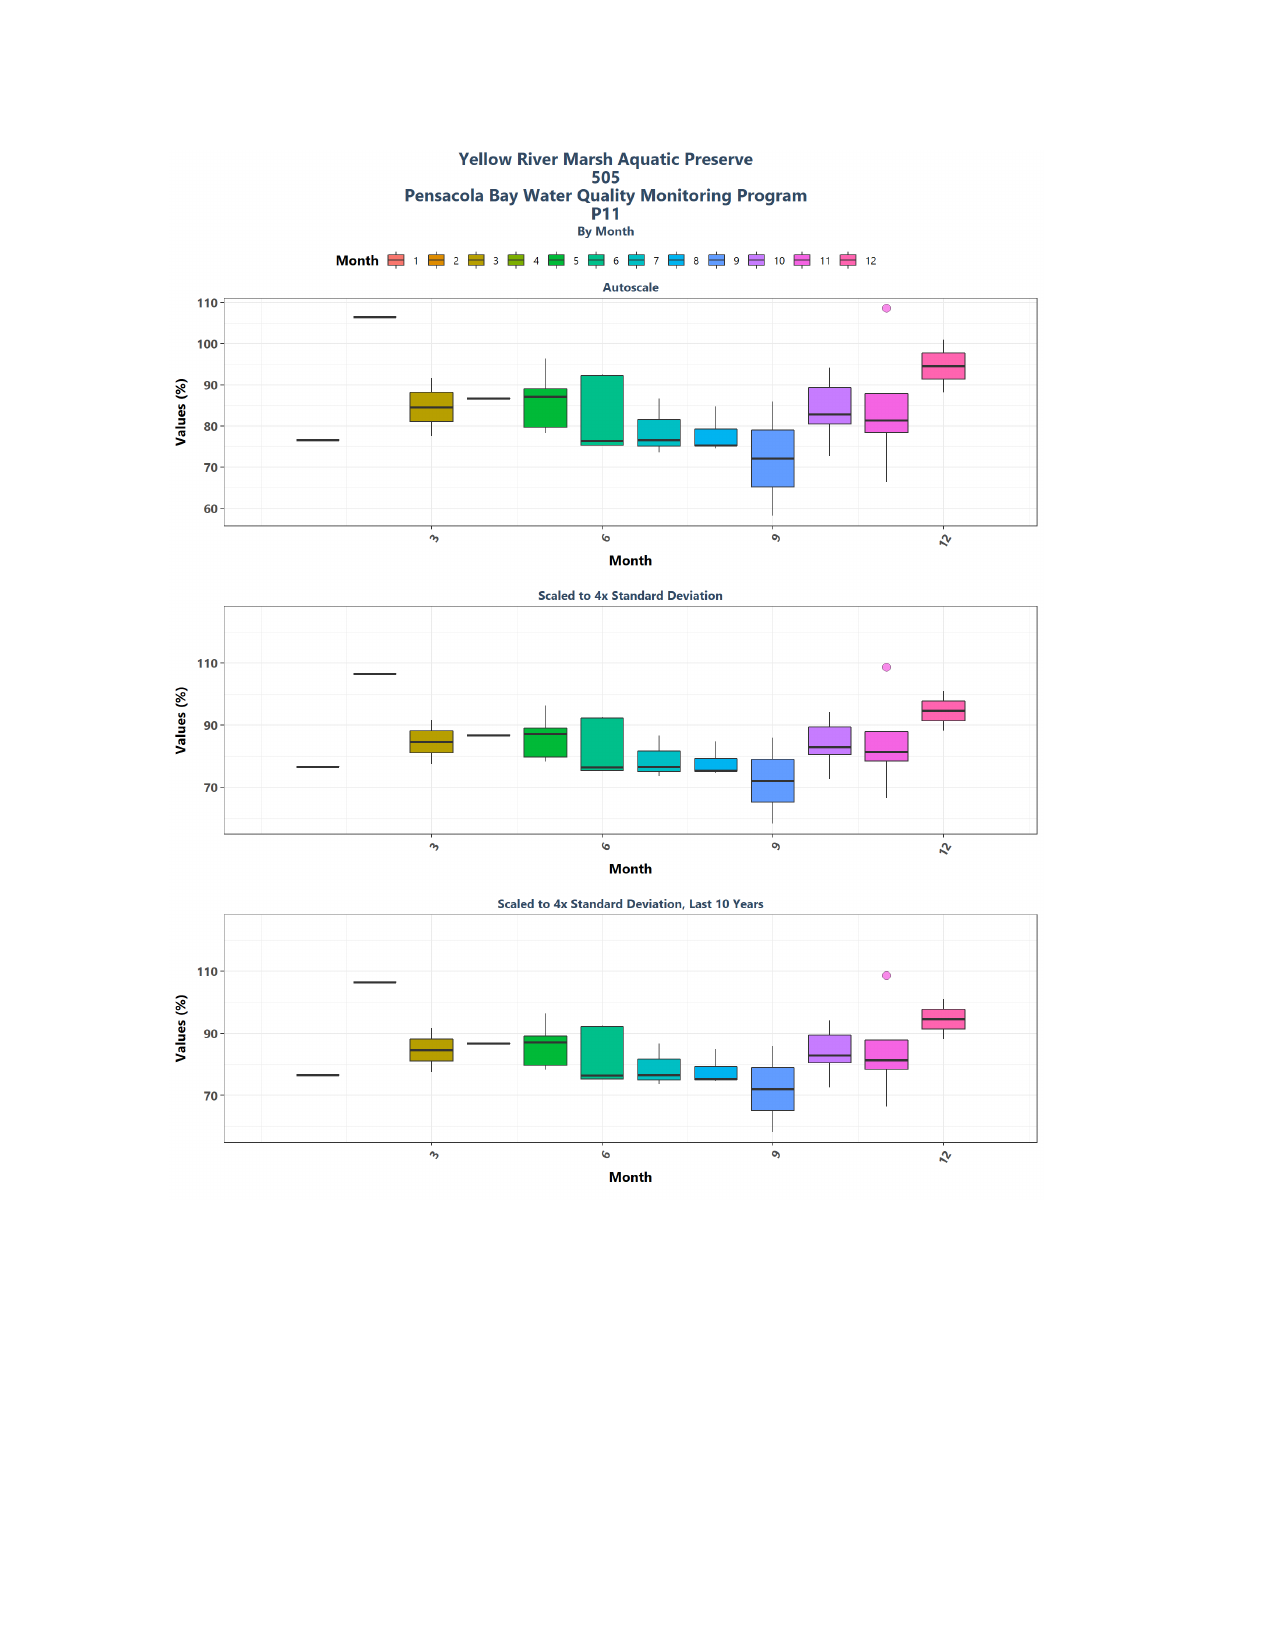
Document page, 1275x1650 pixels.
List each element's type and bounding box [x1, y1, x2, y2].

picture [168, 150, 1044, 1200]
